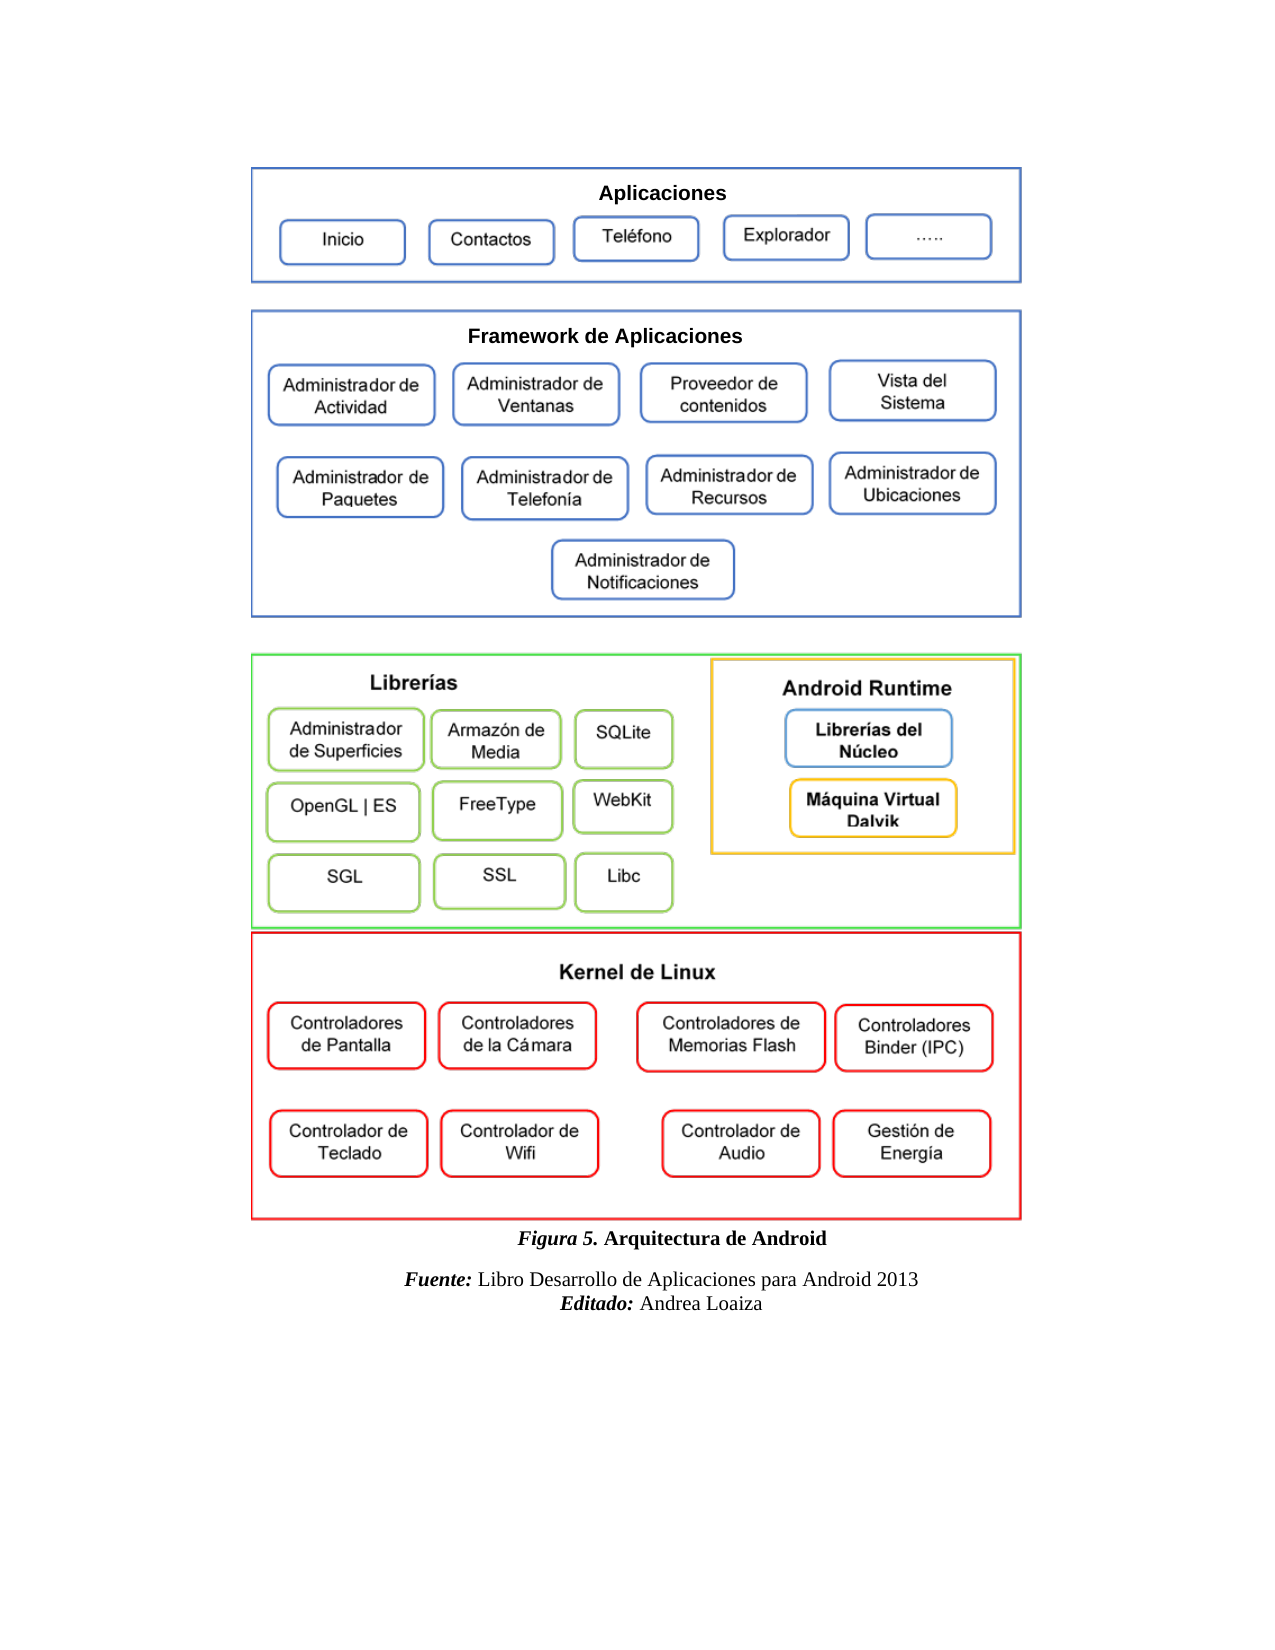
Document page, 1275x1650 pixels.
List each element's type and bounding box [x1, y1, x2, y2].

picture [251, 167, 1024, 1223]
